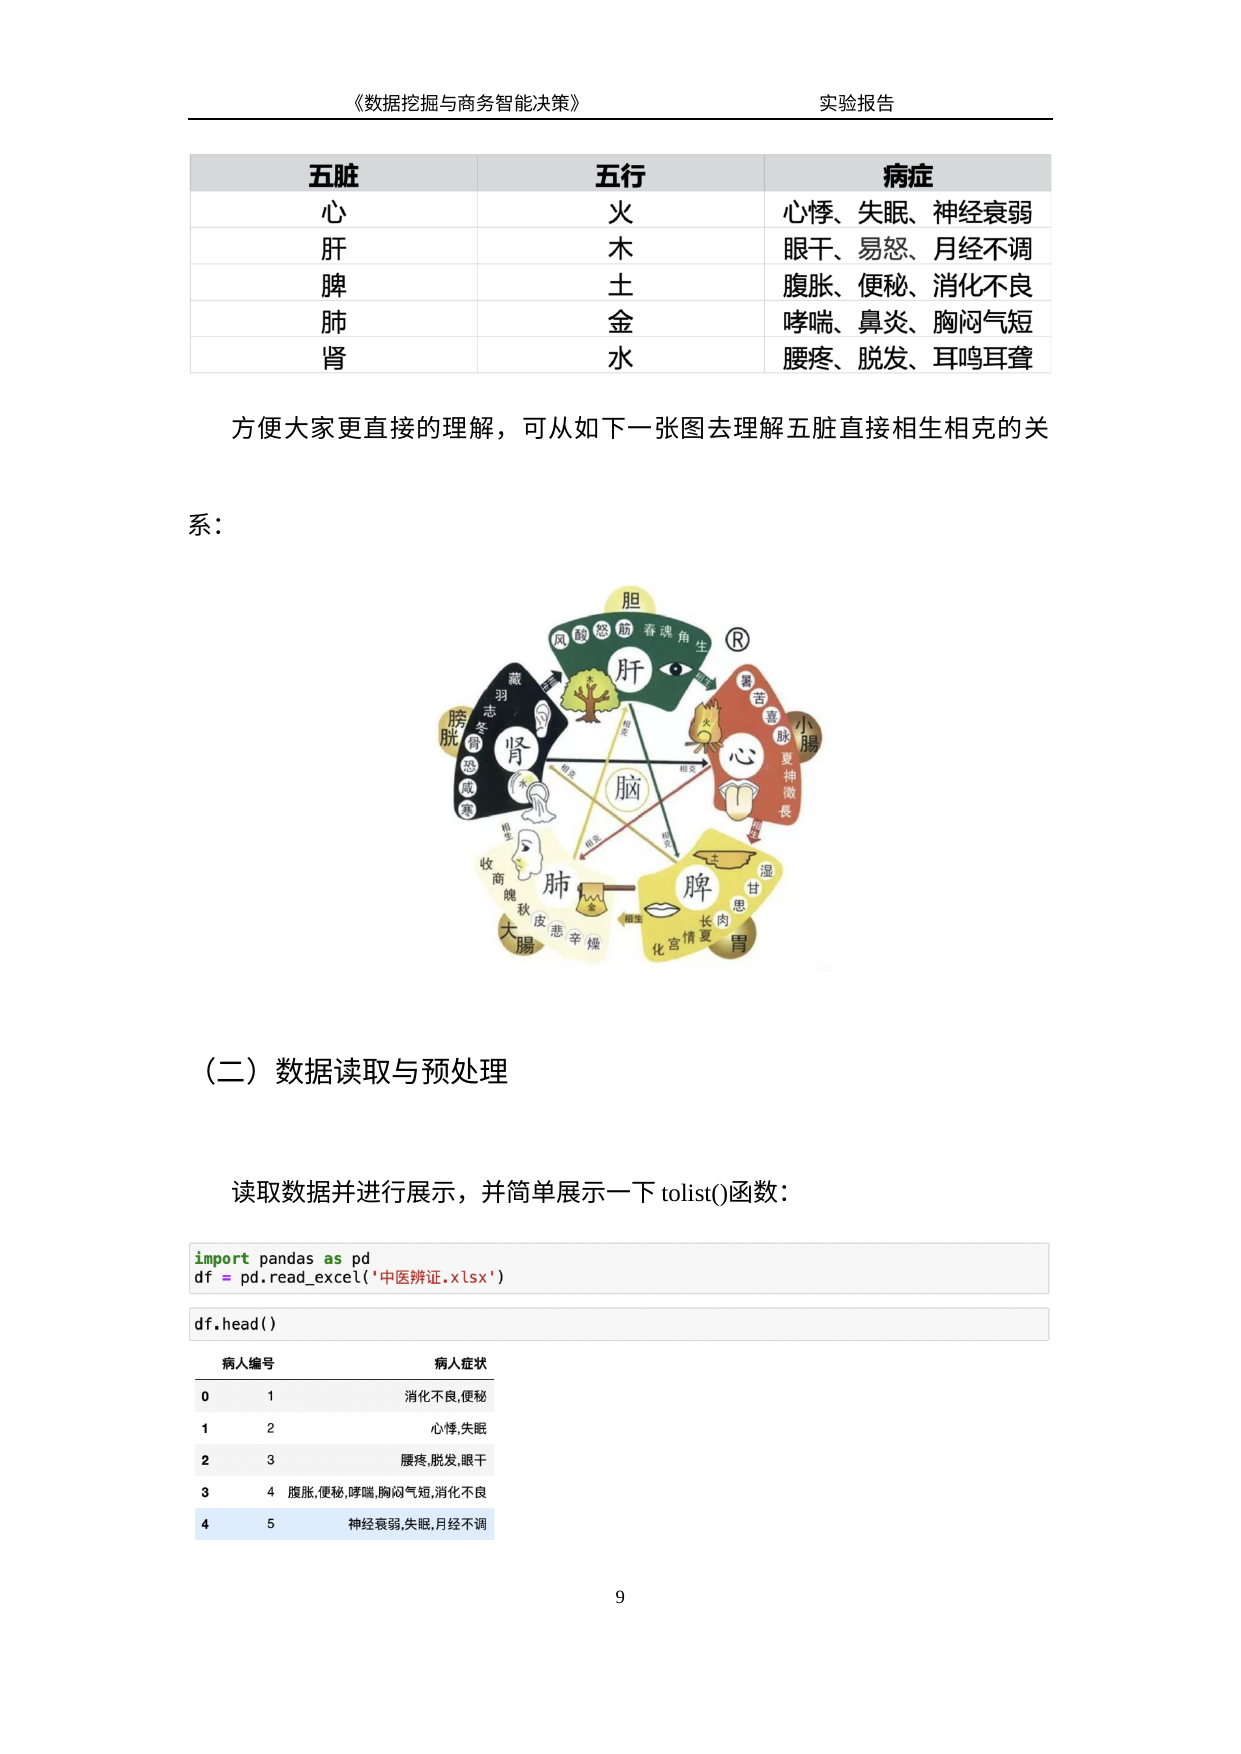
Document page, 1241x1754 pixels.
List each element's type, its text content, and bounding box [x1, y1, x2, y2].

picture [407, 574, 833, 972]
list 方便大家更直接的理解，可从如下一张图去理解五脏直接相生相克的关系： [187, 395, 1053, 557]
picture [187, 1241, 1053, 1545]
picture [187, 153, 1052, 374]
subtitle 数据读取与预处理 [187, 1038, 1053, 1103]
list 读取数据并进行展示，并简单展示一下tolist()函数： [187, 1159, 1053, 1224]
